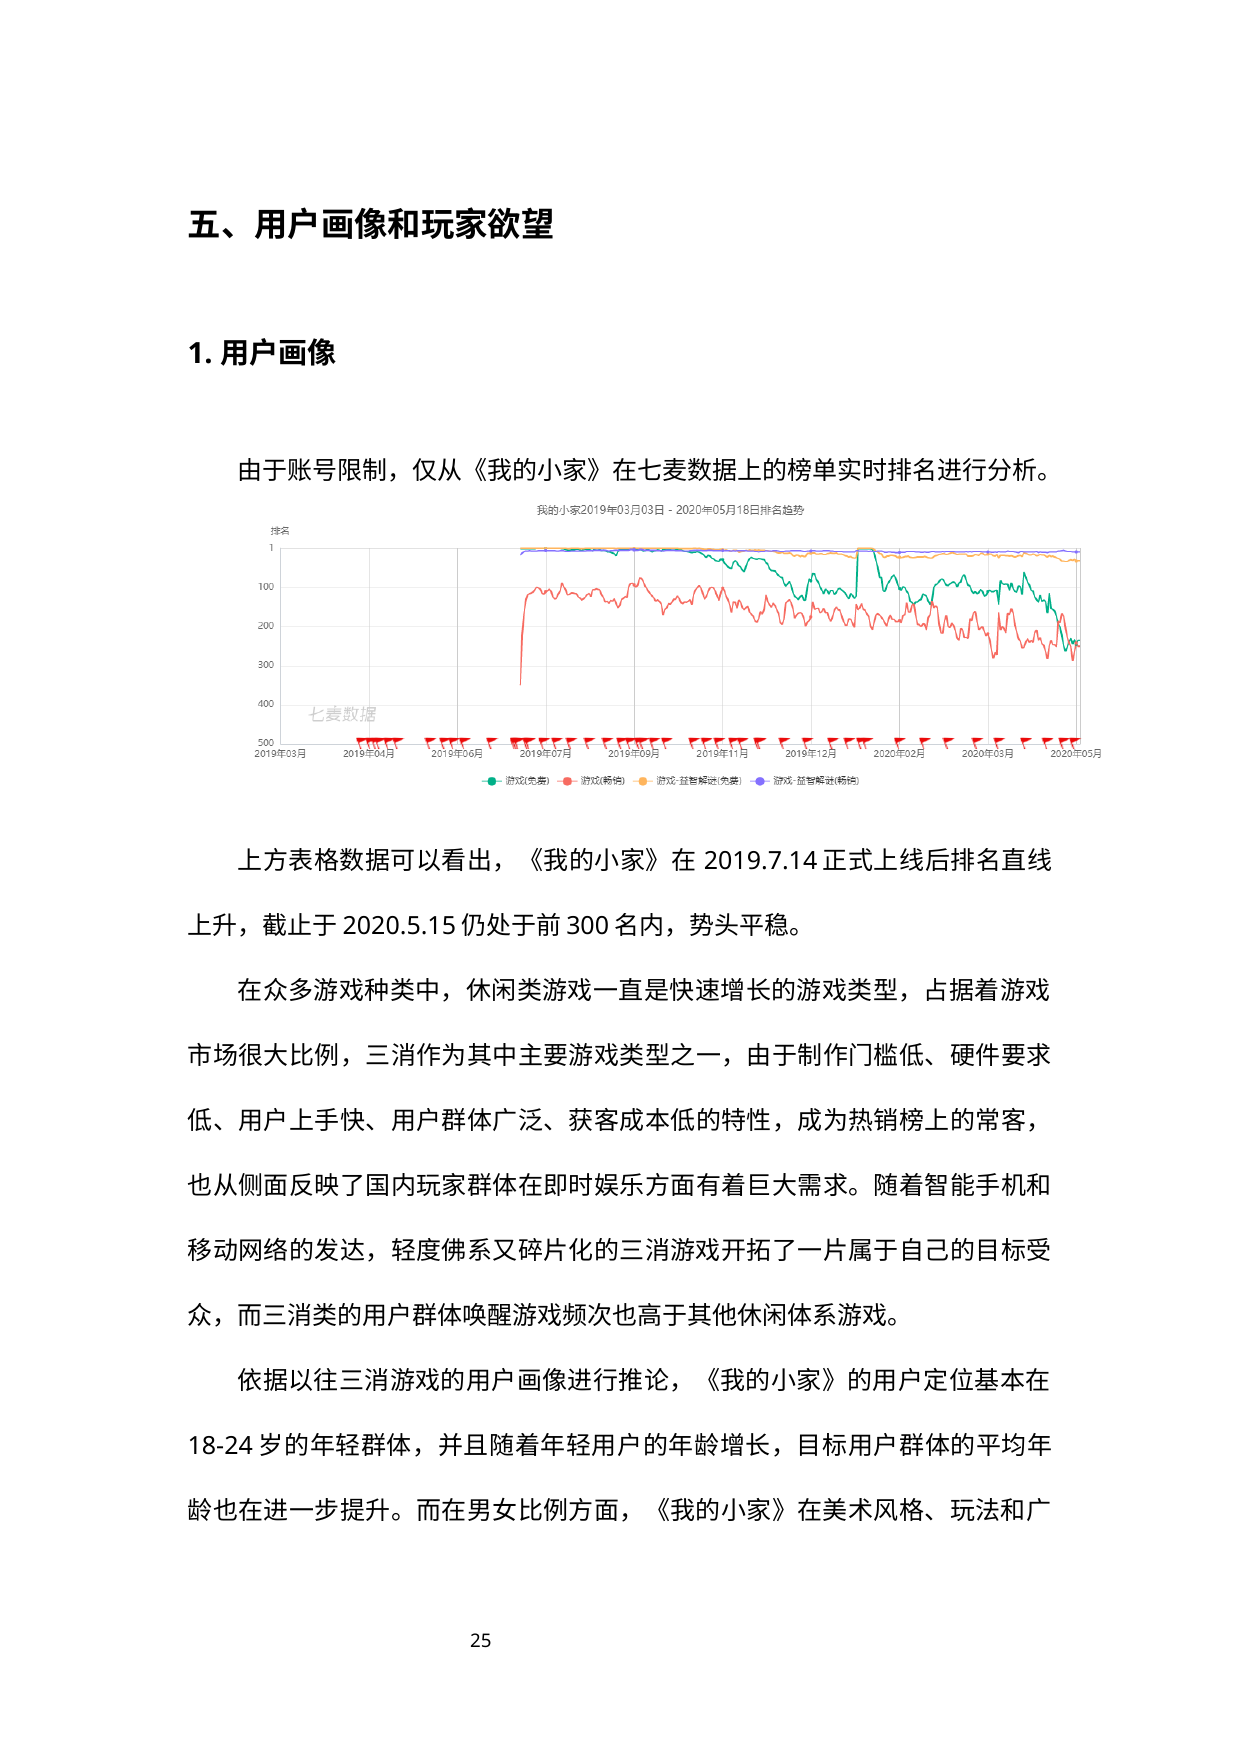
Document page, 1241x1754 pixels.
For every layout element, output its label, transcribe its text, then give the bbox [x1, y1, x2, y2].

list 由于账号限制，仅从《我的小家》在七麦数据上的榜单实时排名进行分析。 [187, 436, 1053, 501]
picture [237, 501, 1103, 806]
list 在众多游戏种类中，休闲类游戏一直是快速增长的游戏类型，占据着游戏市场很大比例，三消作为其中主要游戏类型之一，由于制作门槛低、硬件要求低、用户上手快、用户群体广泛、获客成本低的特性，成为热销榜上的常客，也从侧面反映了国内玩家群体在即时娱乐方面有着巨大需求。随着智能手机和移动网络的发达，轻度佛系又碎片化的三消游戏开拓了一片属于自己的目标受众，而三消类的用户群体唤醒游戏频次也高于其他休闲体系游戏。 [187, 956, 1053, 1346]
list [187, 1346, 1053, 1541]
subtitle 用户画像 [187, 318, 1053, 383]
list 上方表格数据可以看出，《我的小家》在2019.7.14正式上线后排名直线上升，截止于2020.5.15仍处于前300名内，势头平稳。 [187, 826, 1053, 956]
subtitle 用户画像和玩家欲望 [187, 189, 1053, 254]
